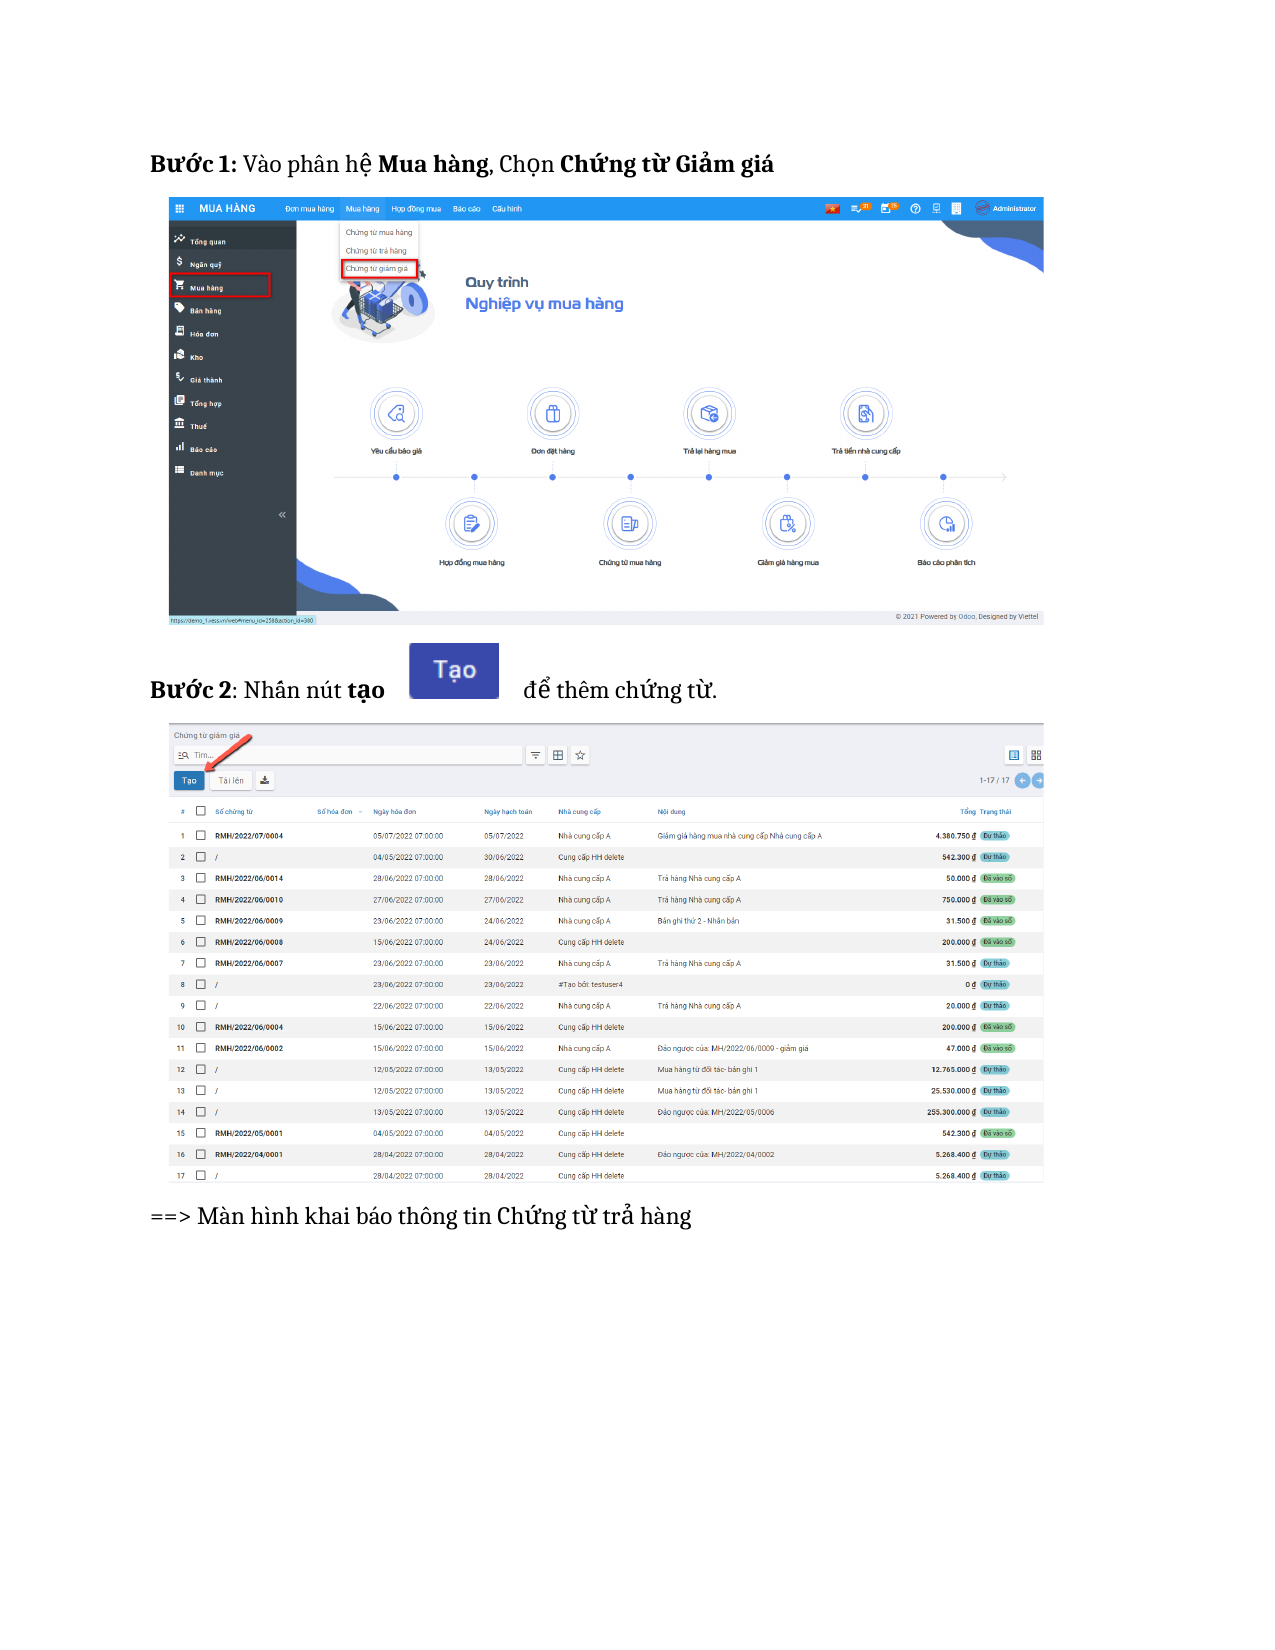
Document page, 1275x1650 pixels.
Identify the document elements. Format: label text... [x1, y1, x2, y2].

picture [168, 723, 1044, 1183]
picture [408, 643, 499, 699]
text ==> Màn hình khai báo thông tin Chứng từ trả hàng [150, 1202, 1125, 1231]
text Bước 2: Nhấn nút tạo để thêm chứng từ. [150, 643, 1125, 705]
text Bước 1: Vào phân hệ Mua hàng, Chọn Chứng từ Giảm giá [150, 150, 1125, 179]
picture [168, 197, 1044, 625]
